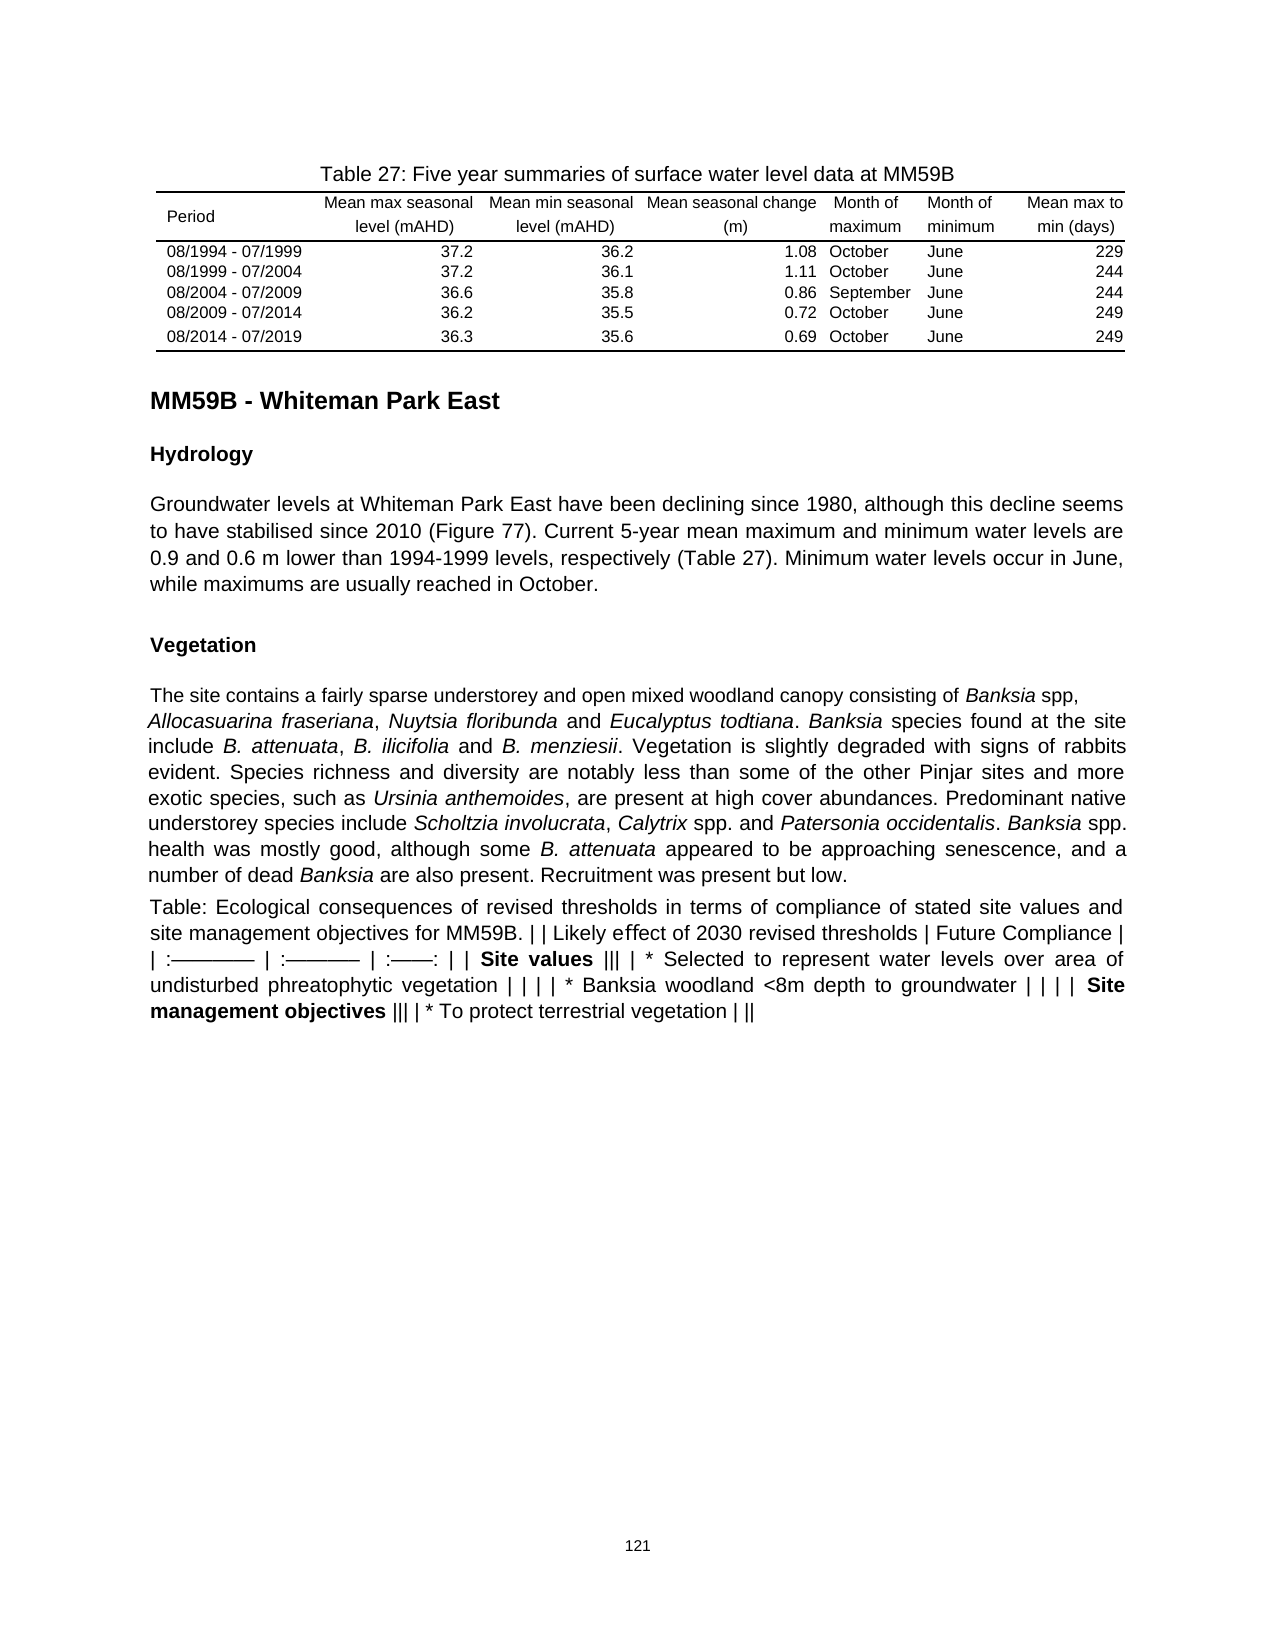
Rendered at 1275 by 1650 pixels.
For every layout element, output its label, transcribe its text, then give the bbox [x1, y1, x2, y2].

text Table 27: Five year summaries of surface water level data at MM59B [148, 162, 1127, 186]
text The site contains a fairly sparse understorey and open mixed woodland canopy consisting of Banksia spp, [150, 684, 1127, 707]
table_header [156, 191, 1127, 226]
text Table: Ecological consequences of revised thresholds in terms of compliance of stated site values and site management objectives for MM59B. | | Likely eﬀect of 2030 revised thresholds | Future Compliance | | :———— | :———– | :——: | | Site values ||| | * Selected to represent water levels over area of undisturbed phreatophytic vegetation | | | | * Banksia woodland <8m depth to groundwater | | | | Site management objectives ||| | * To protect terrestrial vegetation | || [149, 895, 1125, 1023]
text Hydrology [150, 441, 1127, 465]
text 121 [148, 1537, 1127, 1555]
text Groundwater levels at Whiteman Park East have been declining since 1980, although this decline seems to have stabilised since 2010 (Figure 77). Current 5-year mean maximum and minimum water levels are 0.9 and 0.6 m lower than 1994-1999 levels, respectively (Table 27). Minimum water levels occur in June, while maximums are usually reached in October. [150, 492, 1125, 596]
text MM59B - Whiteman Park East [150, 386, 1127, 414]
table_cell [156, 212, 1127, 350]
text Allocasuarina fraseriana, Nuytsia floribunda and Eucalyptus todtiana. Banksia species found at the site include B. attenuata, B. ilicifolia and B. menziesii. Vegetation is slightly degraded with signs of rabbits evident. Species richness and diversity are notably less than some of the other Pinjar sites and more exotic species, such as Ursinia anthemoides, are present at high cover abundances. Predominant native understorey species include Scholtzia involucrata, Calytrix spp. and Patersonia occidentalis. Banksia spp. health was mostly good, although some B. attenuata appeared to be approaching senescence, and a number of dead Banksia are also present. Recruitment was present but low. [148, 709, 1127, 886]
text Vegetation [150, 633, 1127, 657]
